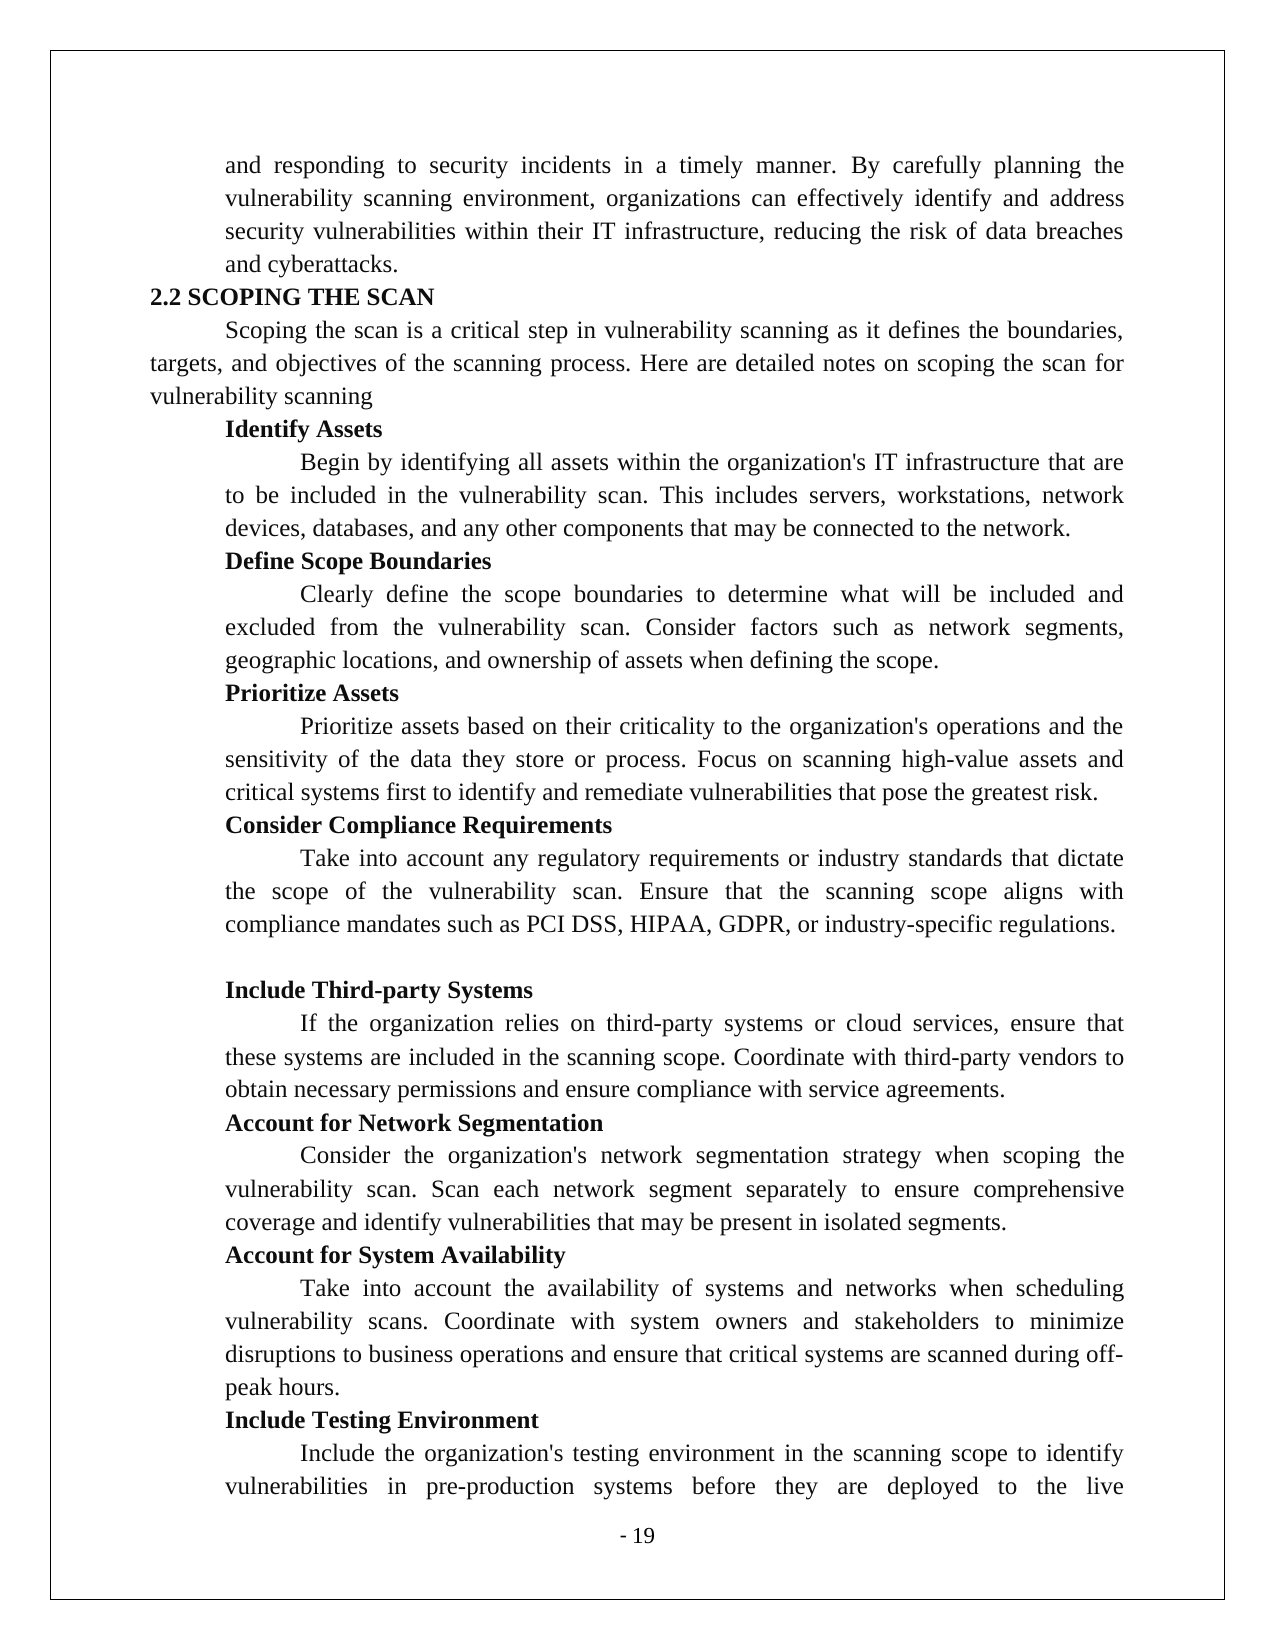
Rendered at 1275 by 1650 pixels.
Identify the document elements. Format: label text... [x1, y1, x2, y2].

text Prioritize Assets [150, 678, 1125, 707]
text Take into account the availability of systems and networks when scheduling vulnerability scans. Coordinate with system owners and stakeholders to minimize disruptions to business operations and ensure that critical systems are scanned during off-peak hours. [225, 1273, 1125, 1401]
text Prioritize assets based on their criticality to the organization's operations and the sensitivity of the data they store or process. Focus on scanning high-value assets and critical systems first to identify and remediate vulnerabilities that pose the greatest risk. [225, 711, 1125, 806]
text If the organization relies on third-party systems or cloud services, ensure that these systems are included in the scanning scope. Coordinate with third-party vendors to obtain necessary permissions and ensure compliance with service agreements. [225, 1008, 1125, 1103]
text Scoping the scan is a critical step in vulnerability scanning as it defines the boundaries, targets, and objectives of the scanning process. Here are detailed notes on scoping the scan for vulnerability scanning [150, 315, 1125, 410]
text Begin by identifying all assets within the organization's IT infrastructure that are to be included in the vulnerability scan. This includes servers, workstations, network devices, databases, and any other components that may be connected to the network. [225, 447, 1125, 542]
text Identify Assets [150, 414, 1125, 443]
text Take into account any regulatory requirements or industry standards that dictate the scope of the vulnerability scan. Ensure that the scanning scope aligns with compliance mandates such as PCI DSS, HIPAA, GDPR, or industry-specific regulations. [225, 843, 1125, 938]
text Consider Compliance Requirements [150, 810, 1125, 839]
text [225, 1438, 1125, 1499]
text Account for System Availability [150, 1240, 1125, 1268]
text Include Third-party Systems [150, 976, 1125, 1004]
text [225, 150, 1125, 278]
text 2.2 SCOPING THE SCAN [150, 282, 1125, 311]
text Include Testing Environment [150, 1405, 1125, 1433]
text Define Scope Boundaries [150, 546, 1125, 575]
text Clearly define the scope boundaries to determine what will be included and excluded from the vulnerability scan. Consider factors such as network segments, geographic locations, and ownership of assets when defining the scope. [225, 579, 1125, 674]
text Account for Network Segmentation [150, 1108, 1125, 1136]
text Consider the organization's network segmentation strategy when scoping the vulnerability scan. Scan each network segment separately to ensure comprehensive coverage and identify vulnerabilities that may be present in isolated segments. [225, 1141, 1125, 1235]
